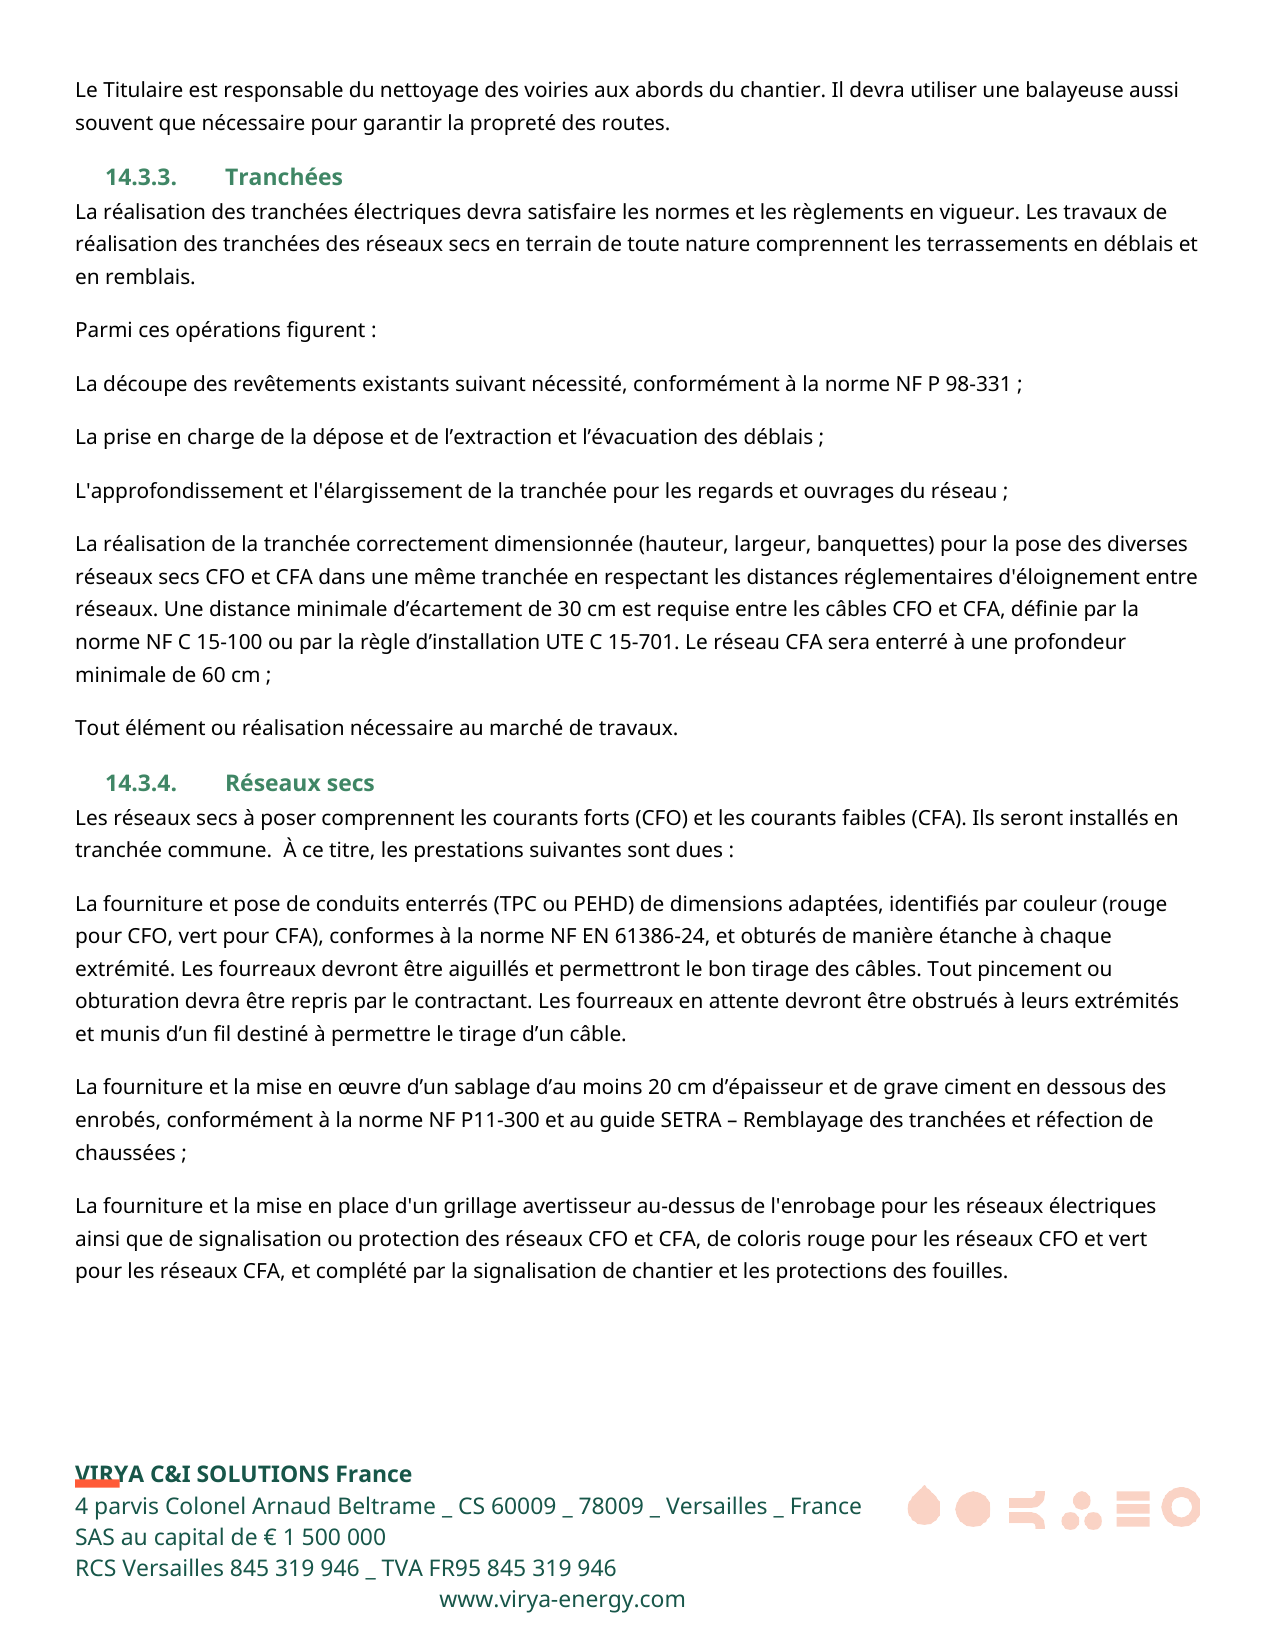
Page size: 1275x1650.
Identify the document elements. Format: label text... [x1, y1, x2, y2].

subtitle La fourniture et pose de conduits enterrés (TPC ou PEHD) de dimensions adaptées, identifiés par couleur (rouge pour CFO, vert pour CFA), conformes à la norme NF EN 61386-24, et obturés de manière étanche à chaque extrémité. Les fourreaux devront être aiguillés et permettront le bon tirage des câbles. Tout pincement ou obturation devra être repris par le contractant. Les fourreaux en attente devront être obstrués à leurs extrémités et munis d’un fil destiné à permettre le tirage d’un câble. [75, 889, 1200, 1047]
text Tranchées [105, 161, 1200, 192]
subtitle Le Titulaire est responsable du nettoyage des voiries aux abords du chantier. Il devra utiliser une balayeuse aussi souvent que nécessaire pour garantir la propreté des routes. [75, 75, 1200, 136]
picture [955, 1491, 991, 1527]
subtitle La réalisation de la tranchée correctement dimensionnée (hauteur, largeur, banquettes) pour la pose des diverses réseaux secs CFO et CFA dans une même tranchée en respectant les distances réglementaires d'éloignement entre réseaux. Une distance minimale d’écartement de 30 cm est requise entre les câbles CFO et CFA, définie par la norme NF C 15-100 ou par la règle d’installation UTE C 15-701. Le réseau CFA sera enterré à une profondeur minimale de 60 cm ; [75, 529, 1200, 688]
text Réseaux secs [105, 767, 1200, 798]
subtitle Tout élément ou réalisation nécessaire au marché de travaux. [75, 713, 1200, 742]
picture [1161, 1487, 1200, 1527]
subtitle Les réseaux secs à poser comprennent les courants forts (CFO) et les courants faibles (CFA). Ils seront installés en tranchée commune. À ce titre, les prestations suivantes sont dues : [75, 803, 1200, 864]
picture [1009, 1491, 1045, 1508]
subtitle La réalisation des tranchées électriques devra satisfaire les normes et les règlements en vigueur. Les travaux de réalisation des tranchées des réseaux secs en terrain de toute nature comprennent les terrassements en déblais et en remblais. [75, 197, 1200, 291]
subtitle La découpe des revêtements existants suivant nécessité, conformément à la norme NF P 98-331 ; [75, 369, 1200, 397]
picture [907, 1485, 940, 1525]
picture [1061, 1491, 1102, 1530]
subtitle Parmi ces opérations figurent : [75, 316, 1200, 344]
subtitle La fourniture et la mise en œuvre d’un sablage d’au moins 20 cm d’épaisseur et de grave ciment en dessous des enrobés, conformément à la norme NF P11-300 et au guide SETRA – Remblayage des tranchées et réfection de chaussées ; [75, 1072, 1200, 1166]
subtitle La fourniture et la mise en place d'un grillage avertisseur au-dessus de l'enrobage pour les réseaux électriques ainsi que de signalisation ou protection des réseaux CFO et CFA, de coloris rouge pour les réseaux CFO et vert pour les réseaux CFA, et complété par la signalisation de chantier et les protections des fouilles. [75, 1191, 1200, 1285]
picture [1009, 1512, 1045, 1529]
subtitle La prise en charge de la dépose et de l’extraction et l’évacuation des déblais ; [75, 422, 1200, 451]
subtitle L'approfondissement et l'élargissement de la tranchée pour les regards et ouvrages du réseau ; [75, 476, 1200, 504]
